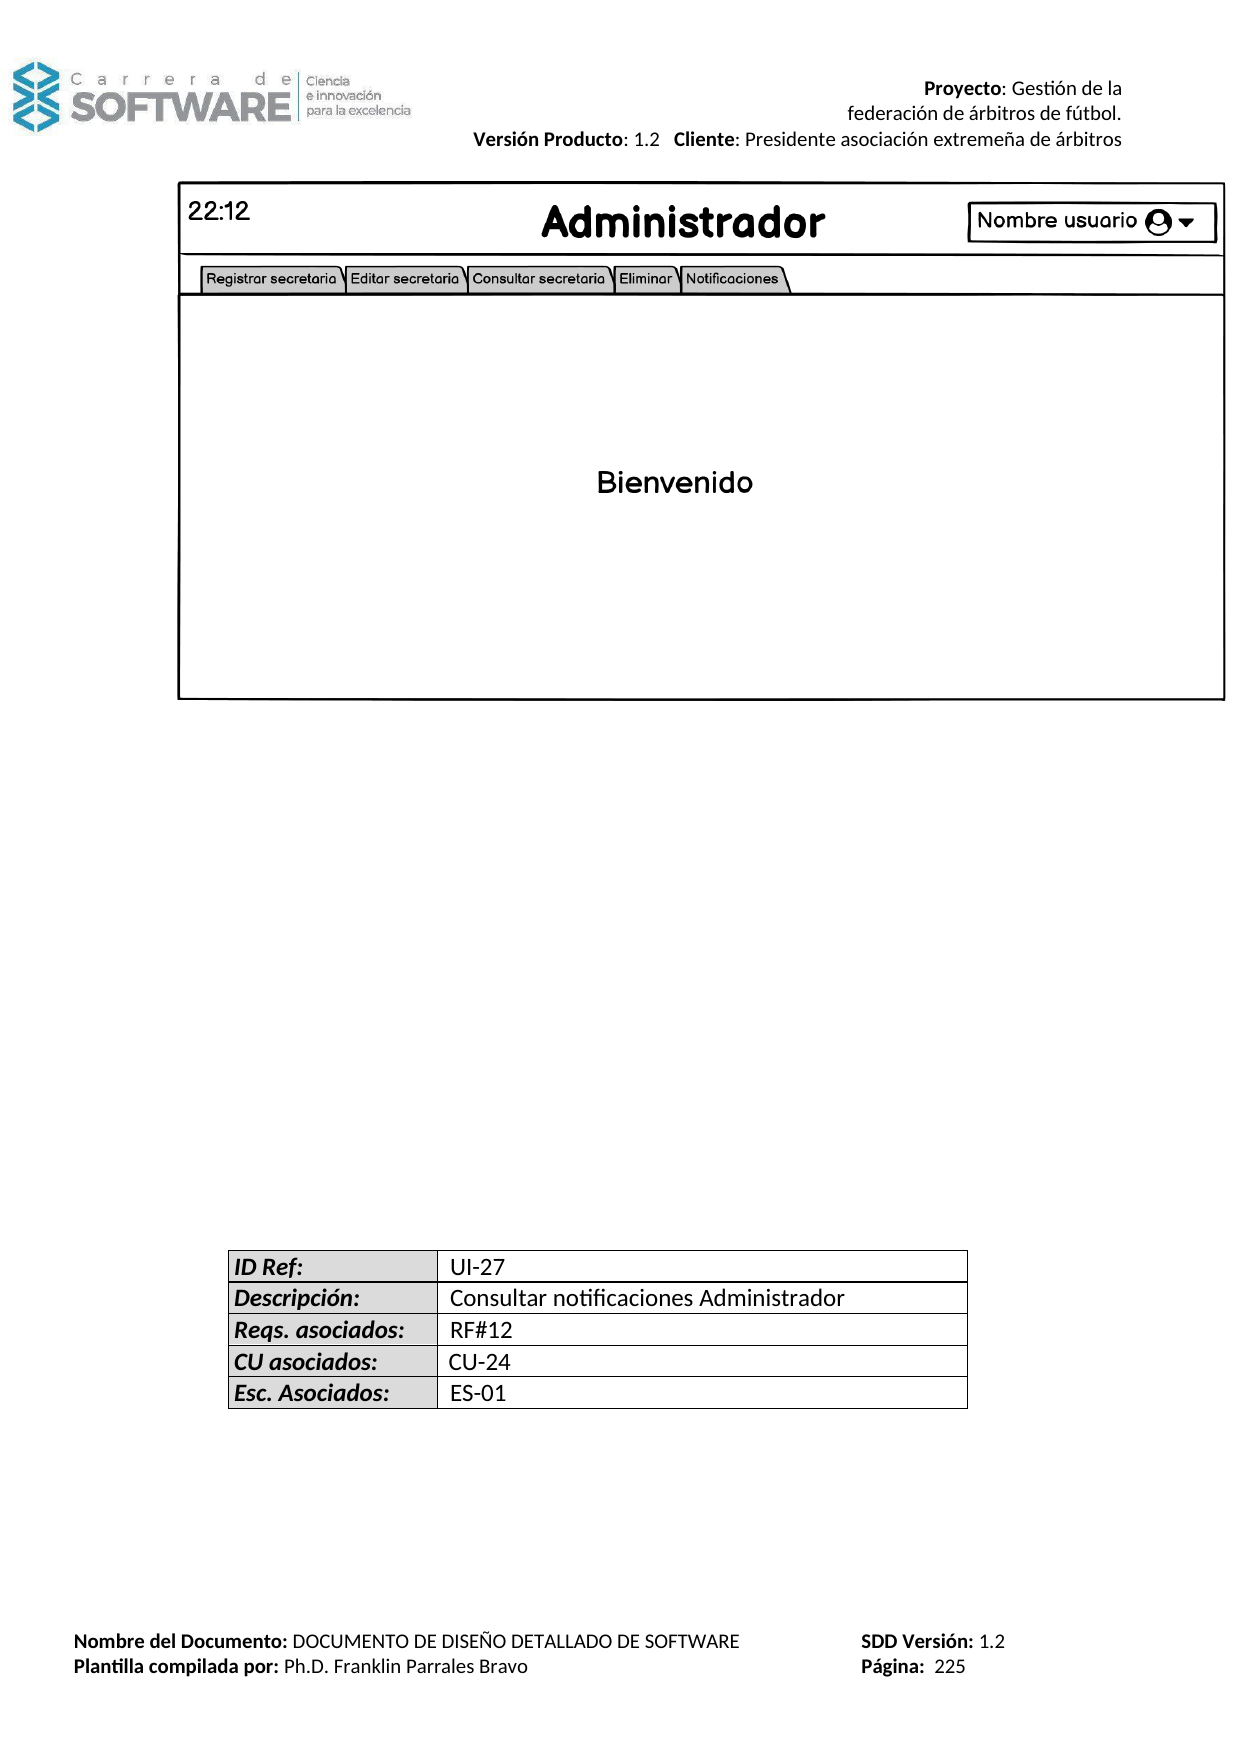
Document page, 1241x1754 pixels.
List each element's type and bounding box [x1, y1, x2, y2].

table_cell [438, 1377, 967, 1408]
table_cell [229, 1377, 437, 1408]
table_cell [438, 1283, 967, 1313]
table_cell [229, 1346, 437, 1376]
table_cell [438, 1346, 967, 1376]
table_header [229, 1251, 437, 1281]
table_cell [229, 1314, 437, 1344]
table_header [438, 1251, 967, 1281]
picture [177, 181, 1226, 701]
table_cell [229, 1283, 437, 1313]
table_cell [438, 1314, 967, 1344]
picture [2, 46, 417, 154]
